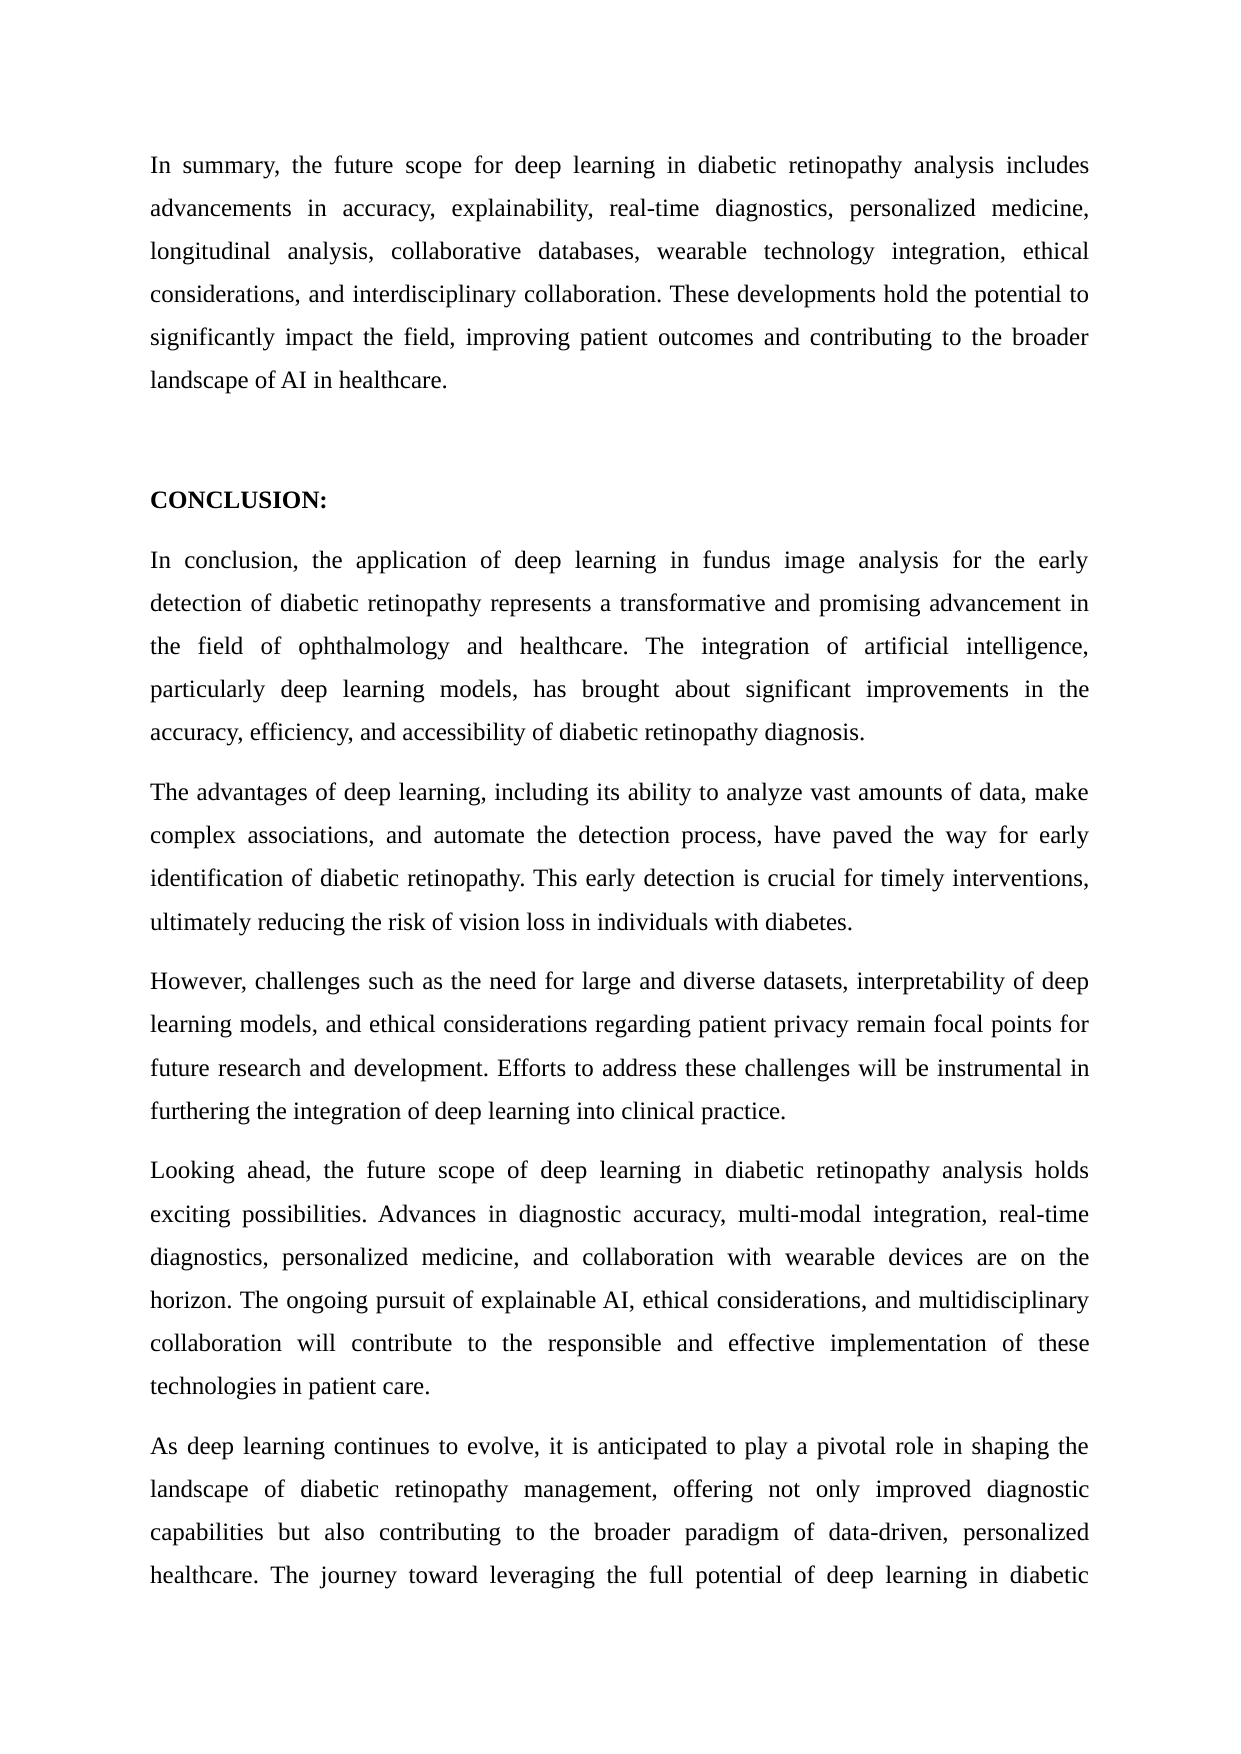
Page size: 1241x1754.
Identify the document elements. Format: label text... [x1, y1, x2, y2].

text The advantages of deep learning, including its ability to analyze vast amounts of data, make complex associations, and automate the detection process, have paved the way for early identification of diabetic retinopathy. This early detection is crucial for timely interventions, ultimately reducing the risk of vision loss in individuals with diabetes. [150, 777, 1090, 935]
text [150, 1431, 1090, 1589]
text In summary, the future scope for deep learning in diabetic retinopathy analysis includes advancements in accuracy, explainability, real-time diagnostics, personalized medicine, longitudinal analysis, collaborative databases, wearable technology integration, ethical considerations, and interdisciplinary collaboration. These developments hold the potential to significantly impact the field, improving patient outcomes and contributing to the broader landscape of AI in healthcare. [150, 150, 1090, 394]
text However, challenges such as the need for large and diverse datasets, interpretability of deep learning models, and ethical considerations regarding patient privacy remain focal points for future research and development. Efforts to address these challenges will be instrumental in furthering the integration of deep learning into clinical practice. [150, 966, 1090, 1124]
text Looking ahead, the future scope of deep learning in diabetic retinopathy analysis holds exciting possibilities. Advances in diagnostic accuracy, multi-modal integration, real-time diagnostics, personalized medicine, and collaboration with wearable devices are on the horizon. The ongoing pursuit of explainable AI, ethical considerations, and multidisciplinary collaboration will contribute to the responsible and effective implementation of these technologies in patient care. [150, 1156, 1090, 1400]
text In conclusion, the application of deep learning in fundus image analysis for the early detection of diabetic retinopathy represents a transformative and promising advancement in the field of ophthalmology and healthcare. The integration of artificial intelligence, particularly deep learning models, has brought about significant improvements in the accuracy, efficiency, and accessibility of diabetic retinopathy diagnosis. [150, 545, 1090, 746]
text CONCLUSION: [150, 485, 1090, 514]
